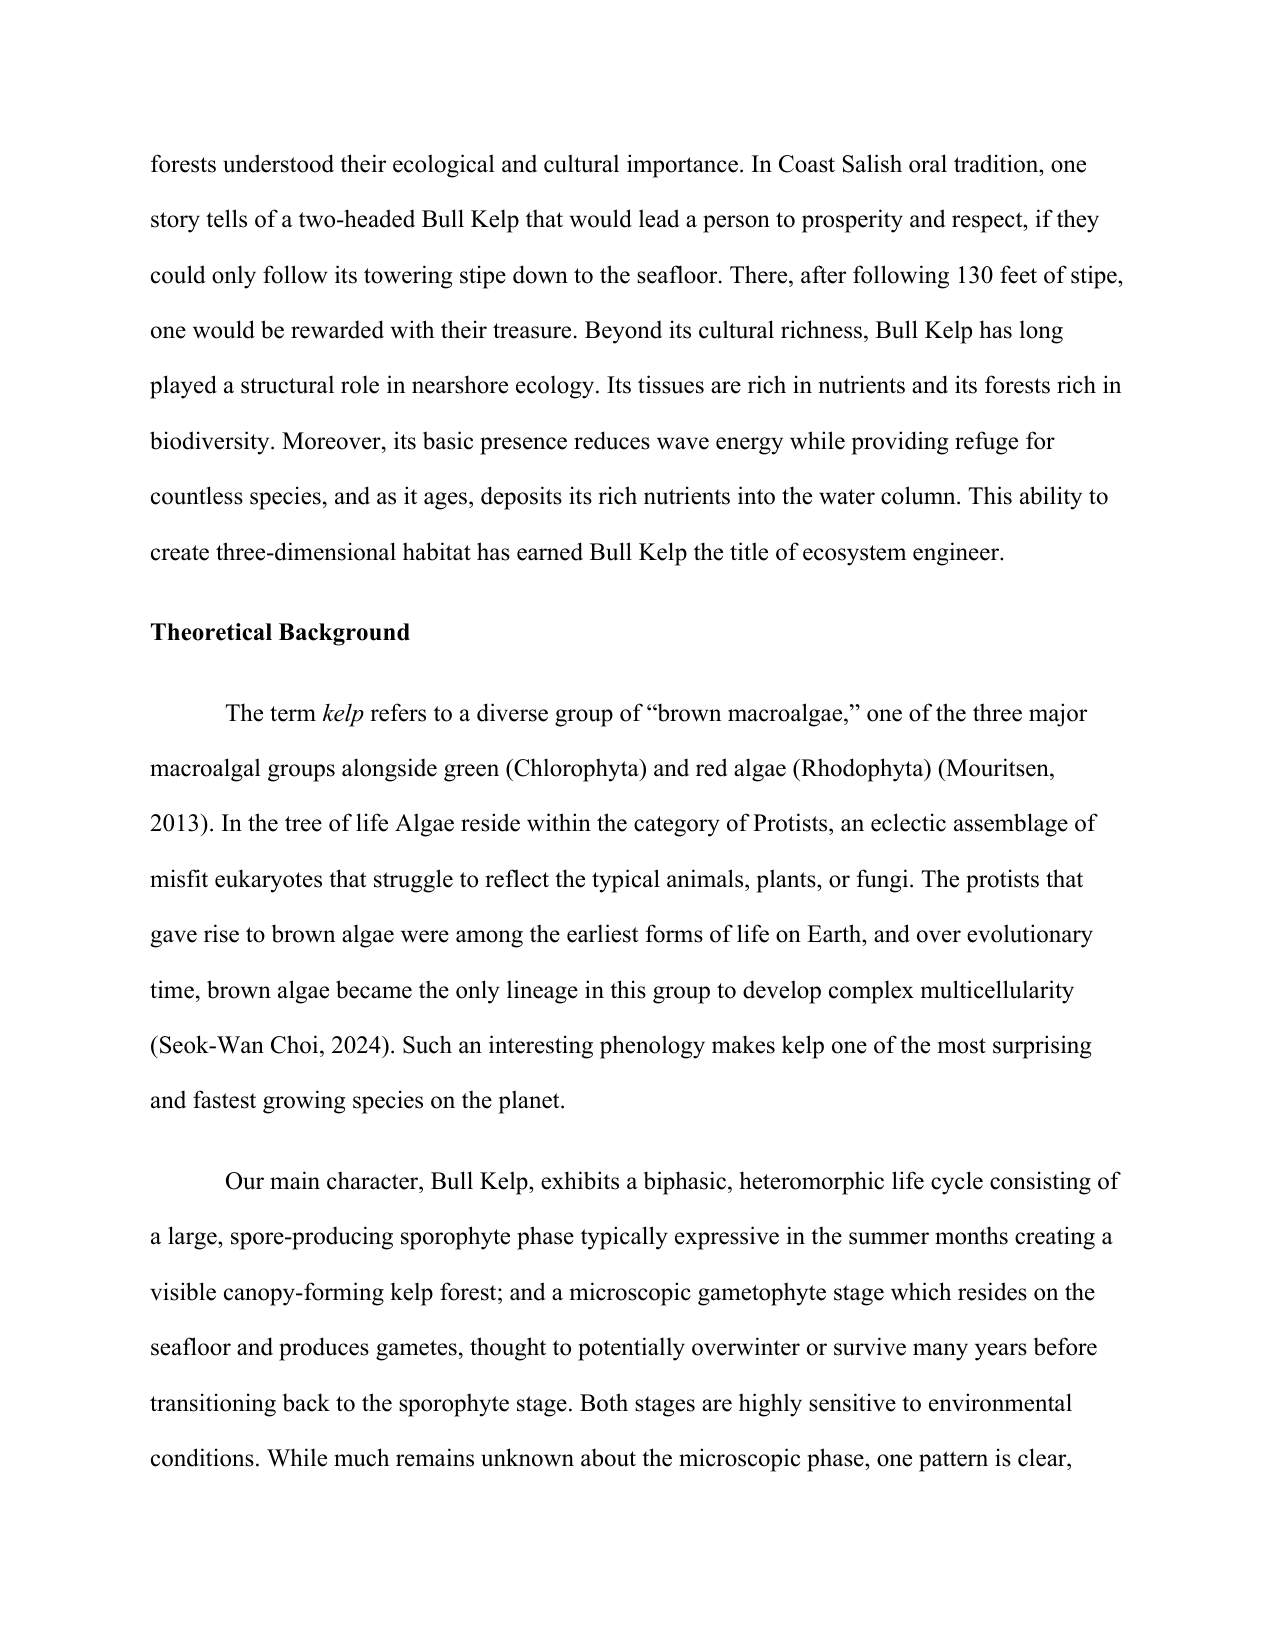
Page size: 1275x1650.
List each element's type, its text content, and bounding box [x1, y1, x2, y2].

text Theoretical Background [150, 618, 1125, 646]
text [150, 1167, 1125, 1472]
text The term kelp refers to a diverse group of “brown macroalgae,” one of the three major macroalgal groups alongside green (Chlorophyta) and red algae (Rhodophyta) (Mouritsen, 2013). In the tree of life Algae reside within the category of Protists, an eclectic assemblage of misfit eukaryotes that struggle to reflect the typical animals, plants, or fungi. The protists that gave rise to brown algae were among the earliest forms of life on Earth, and over evolutionary time, brown algae became the only lineage in this group to develop complex multicellularity (Seok-Wan Choi, 2024). Such an interesting phenology makes kelp one of the most surprising and fastest growing species on the planet. [150, 699, 1125, 1114]
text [150, 150, 1125, 566]
